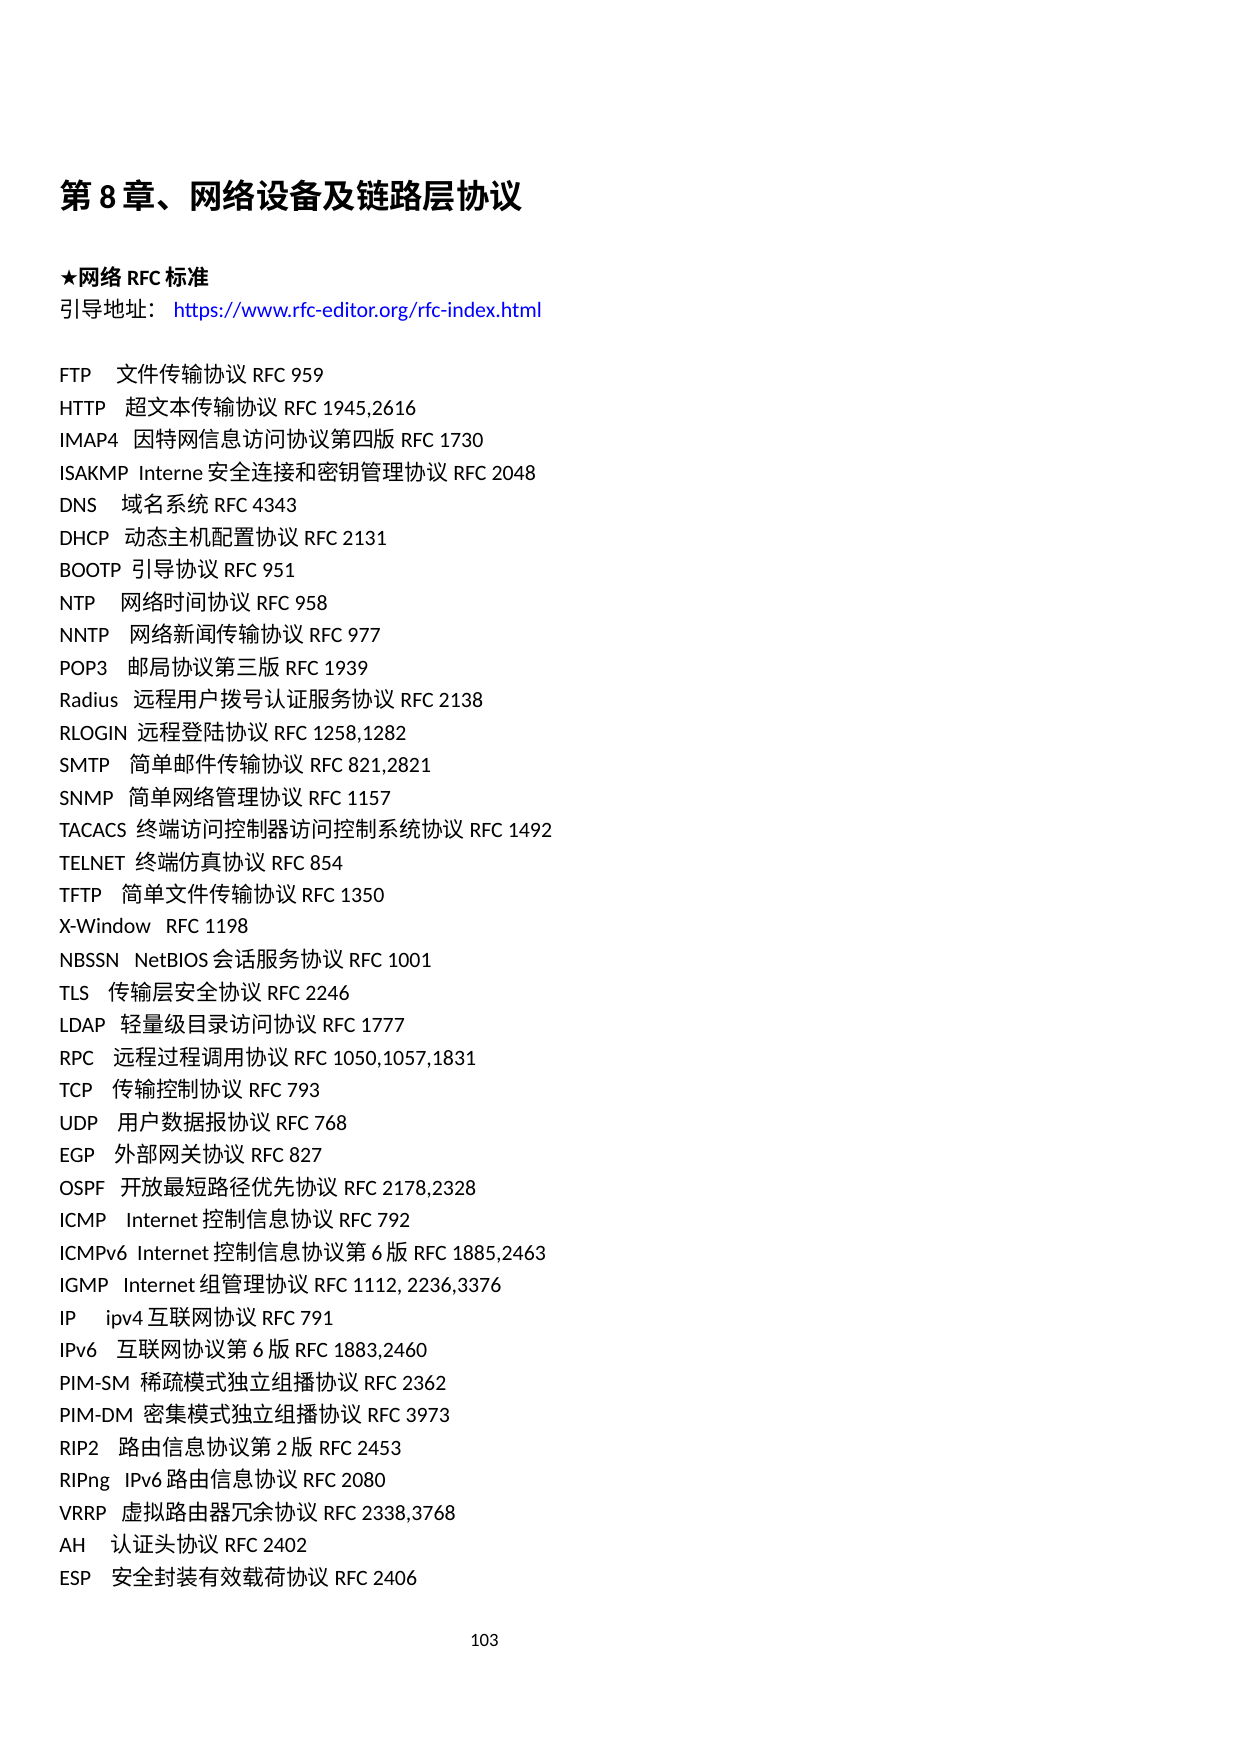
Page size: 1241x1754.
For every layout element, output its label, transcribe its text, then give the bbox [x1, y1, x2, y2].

text IP ipv4互联网协议 RFC 791 [59, 1299, 1181, 1332]
text DHCP 动态主机配置协议 RFC 2131 [59, 519, 1181, 552]
text NNTP 网络新闻传输协议 RFC 977 [59, 617, 1181, 649]
text ★网络RFC标准 [59, 259, 1181, 292]
text 第8章、网络设备及链路层协议 [59, 162, 1181, 227]
text IMAP4 因特网信息访问协议第四版 RFC 1730 [59, 422, 1181, 454]
text TCP 传输控制协议 RFC 793 [59, 1072, 1181, 1104]
text IGMP Internet组管理协议 RFC 1112, 2236,3376 [59, 1267, 1181, 1299]
text X-Window RFC 1198 [59, 909, 1181, 942]
text NBSSN NetBIOS会话服务协议 RFC 1001 [59, 942, 1181, 974]
text PIM-SM 稀疏模式独立组播协议 RFC 2362 [59, 1364, 1181, 1397]
text BOOTP 引导协议 RFC 951 [59, 552, 1181, 584]
text RIPng IPv6路由信息协议 RFC 2080 [59, 1462, 1181, 1494]
text PIM-DM 密集模式独立组播协议 RFC 3973 [59, 1397, 1181, 1429]
text TACACS 终端访问控制器访问控制系统协议 RFC 1492 [59, 812, 1181, 844]
text IPv6 互联网协议第6版 RFC 1883,2460 [59, 1332, 1181, 1364]
text LDAP 轻量级目录访问协议 RFC 1777 [59, 1007, 1181, 1039]
text RLOGIN 远程登陆协议 RFC 1258,1282 [59, 714, 1181, 747]
text RIP2 路由信息协议第2版 RFC 2453 [59, 1429, 1181, 1462]
text SMTP 简单邮件传输协议 RFC 821,2821 [59, 747, 1181, 779]
text ESP 安全封装有效载荷协议 RFC 2406 [59, 1559, 1181, 1592]
text ICMPv6 Internet控制信息协议第6版 RFC 1885,2463 [59, 1234, 1181, 1267]
text VRRP 虚拟路由器冗余协议 RFC 2338,3768 [59, 1494, 1181, 1527]
text ISAKMP Interne安全连接和密钥管理协议 RFC 2048 [59, 454, 1181, 487]
text TFTP 简单文件传输协议 RFC 1350 [59, 877, 1181, 909]
text DNS 域名系统 RFC 4343 [59, 487, 1181, 519]
text TELNET 终端仿真协议 RFC 854 [59, 844, 1181, 877]
text TLS 传输层安全协议 RFC 2246 [59, 974, 1181, 1007]
text RPC 远程过程调用协议 RFC 1050,1057,1831 [59, 1039, 1181, 1072]
text FTP 文件传输协议 RFC 959 [59, 357, 1181, 389]
text EGP 外部网关协议 RFC 827 [59, 1137, 1181, 1169]
text UDP 用户数据报协议 RFC 768 [59, 1104, 1181, 1137]
text HTTP 超文本传输协议 RFC 1945,2616 [59, 389, 1181, 422]
text SNMP 简单网络管理协议 RFC 1157 [59, 779, 1181, 812]
text POP3 邮局协议第三版 RFC 1939 [59, 649, 1181, 682]
text 引导地址： https://www.rfc-editor.org/rfc-index.html [59, 292, 1181, 324]
text Radius 远程用户拨号认证服务协议 RFC 2138 [59, 682, 1181, 714]
text AH 认证头协议 RFC 2402 [59, 1527, 1181, 1559]
text NTP 网络时间协议 RFC 958 [59, 584, 1181, 617]
text OSPF 开放最短路径优先协议 RFC 2178,2328 [59, 1169, 1181, 1202]
text ICMP Internet控制信息协议 RFC 792 [59, 1202, 1181, 1234]
